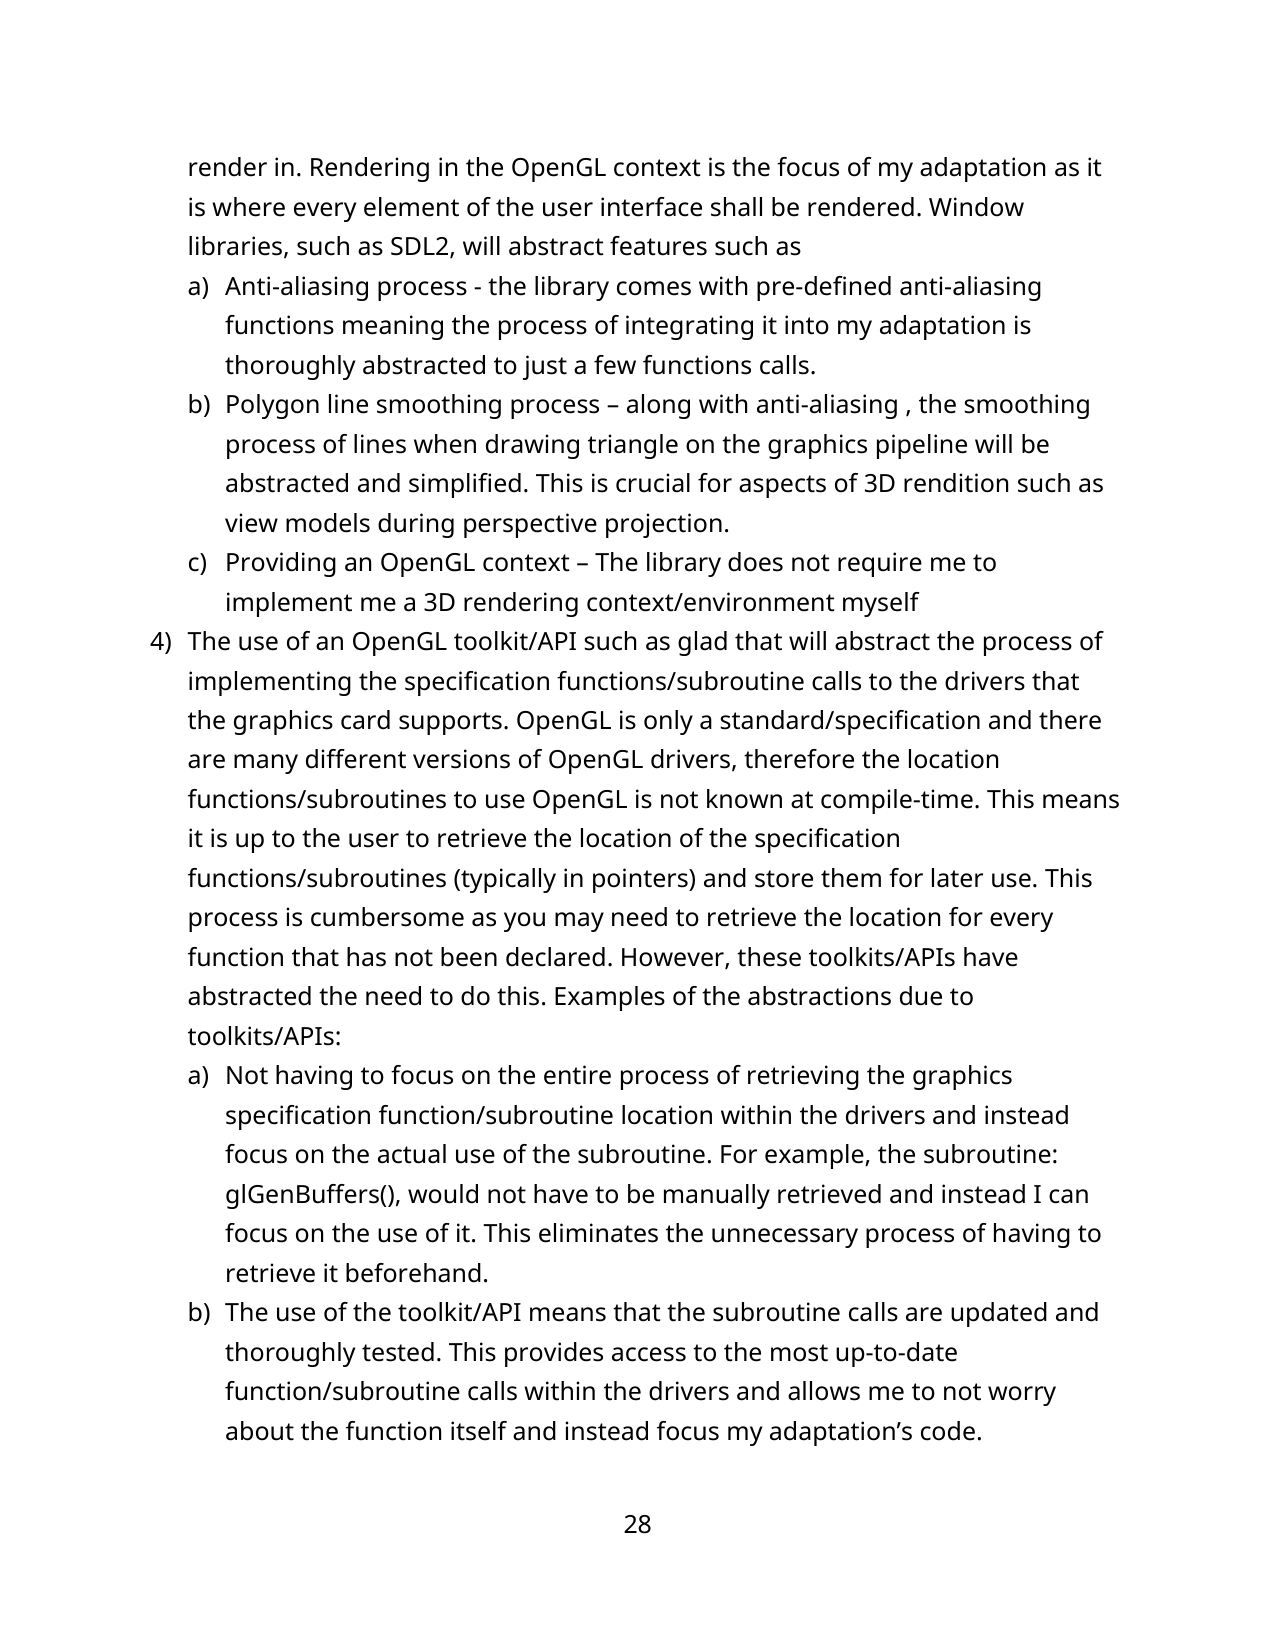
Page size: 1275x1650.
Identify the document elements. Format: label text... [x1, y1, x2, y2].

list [150, 150, 1125, 263]
list Not having to focus on the entire process of retrieving the graphics specification function/subroutine location within the drivers and instead focus on the actual use of the subroutine. For example, the subroutine: glGenBuffers(), would not have to be manually retrieved and instead I can focus on the use of it. This eliminates the unnecessary process of having to retrieve it beforehand. [187, 1058, 1125, 1289]
list Anti-aliasing process - the library comes with pre-defined anti-aliasing functions meaning the process of integrating it into my adaptation is thoroughly abstracted to just a few functions calls. [187, 268, 1125, 381]
list Providing an OpenGL context – The library does not require me to implement me a 3D rendering context/environment myself [187, 545, 1125, 618]
list The use of an OpenGL toolkit/API such as glad that will abstract the process of implementing the specification functions/subroutine calls to the drivers that the graphics card supports. OpenGL is only a standard/specification and there are many different versions of OpenGL drivers, therefore the location functions/subroutines to use OpenGL is not known at compile-time. This means it is up to the user to retrieve the location of the specification functions/subroutines (typically in pointers) and store them for later use. This process is cumbersome as you may need to retrieve the location for every function that has not been declared. However, these toolkits/APIs have abstracted the need to do this. Examples of the abstractions due to toolkits/APIs: [150, 624, 1125, 1053]
list Polygon line smoothing process – along with anti-aliasing , the smoothing process of lines when drawing triangle on the graphics pipeline will be abstracted and simplified. This is crucial for aspects of 3D rendition such as view models during perspective projection. [187, 387, 1125, 539]
list The use of the toolkit/API means that the subroutine calls are updated and thoroughly tested. This provides access to the most up-to-date function/subroutine calls within the drivers and allows me to not worry about the function itself and instead focus my adaptation’s code. [187, 1295, 1125, 1447]
